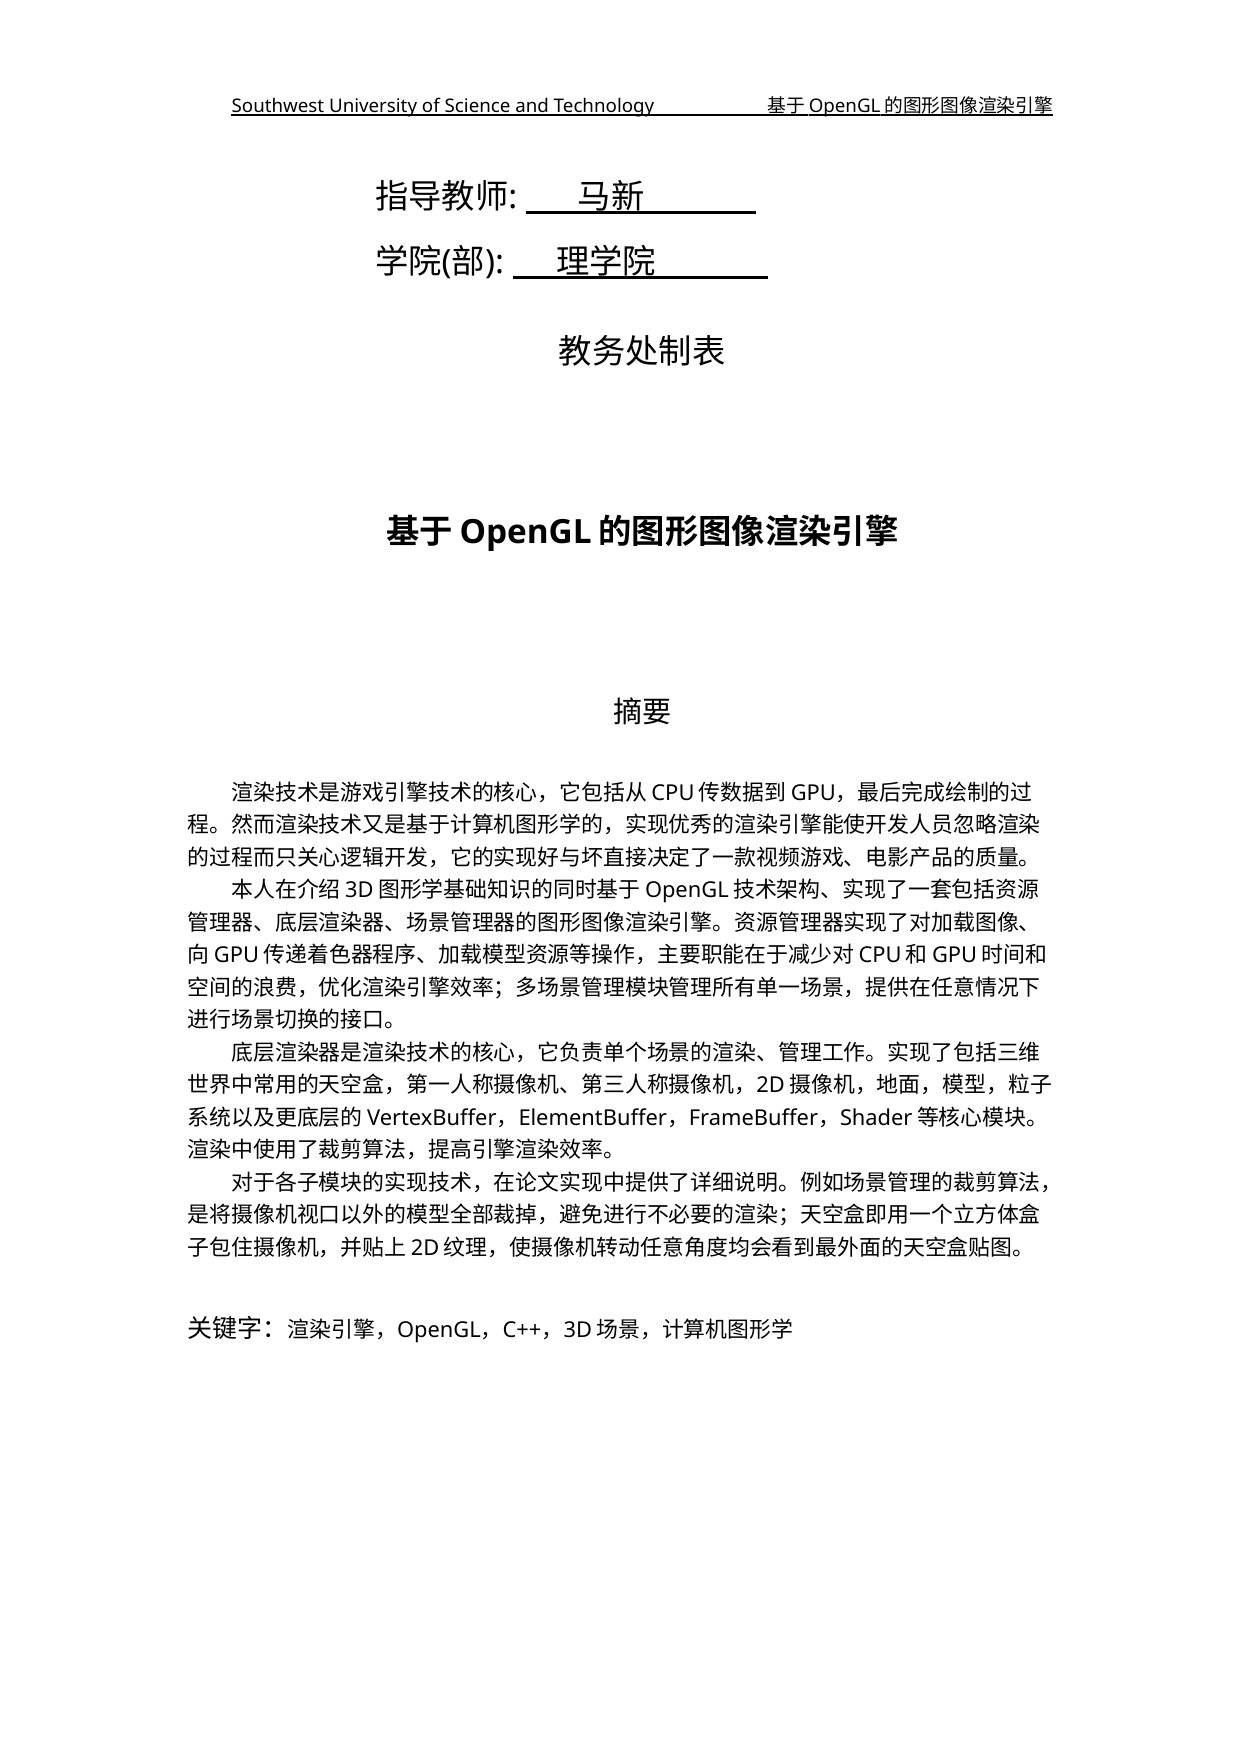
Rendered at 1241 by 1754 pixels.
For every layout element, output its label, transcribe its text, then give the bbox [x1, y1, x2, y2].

text 学院(部): 理学院 [331, 227, 1053, 292]
text 本人在介绍3D图形学基础知识的同时基于OpenGL技术架构、实现了一套包括资源管理器、底层渲染器、场景管理器的图形图像渲染引擎。资源管理器实现了对加载图像、向GPU传递着色器程序、加载模型资源等操作，主要职能在于减少对CPU和GPU时间和空间的浪费，优化渲染引擎效率；多场景管理模块管理所有单一场景，提供在任意情况下进行场景切换的接口。 [187, 872, 1053, 1034]
text 教务处制表 [187, 317, 1053, 382]
text 指导教师: 马新 [187, 162, 1053, 227]
text 摘要 [187, 677, 1053, 742]
text 关键字：渲染引擎，OpenGL，C++，3D场景，计算机图形学 [187, 1294, 1053, 1359]
text 渲染技术是游戏引擎技术的核心，它包括从CPU传数据到GPU，最后完成绘制的过程。然而渲染技术又是基于计算机图形学的，实现优秀的渲染引擎能使开发人员忽略渲染的过程而只关心逻辑开发，它的实现好与坏直接决定了一款视频游戏、电影产品的质量。 [187, 774, 1053, 872]
text 对于各子模块的实现技术，在论文实现中提供了详细说明。例如场景管理的裁剪算法，是将摄像机视口以外的模型全部裁掉，避免进行不必要的渲染；天空盒即用一个立方体盒子包住摄像机，并贴上2D纹理，使摄像机转动任意角度均会看到最外面的天空盒贴图。 [187, 1164, 1053, 1262]
text 基于OpenGL的图形图像渲染引擎 [187, 497, 1053, 562]
text 底层渲染器是渲染技术的核心，它负责单个场景的渲染、管理工作。实现了包括三维世界中常用的天空盒，第一人称摄像机、第三人称摄像机，2D摄像机，地面，模型，粒子系统以及更底层的VertexBuffer，ElementBuffer，FrameBuffer，Shader等核心模块。渲染中使用了裁剪算法，提高引擎渲染效率。 [187, 1034, 1053, 1164]
